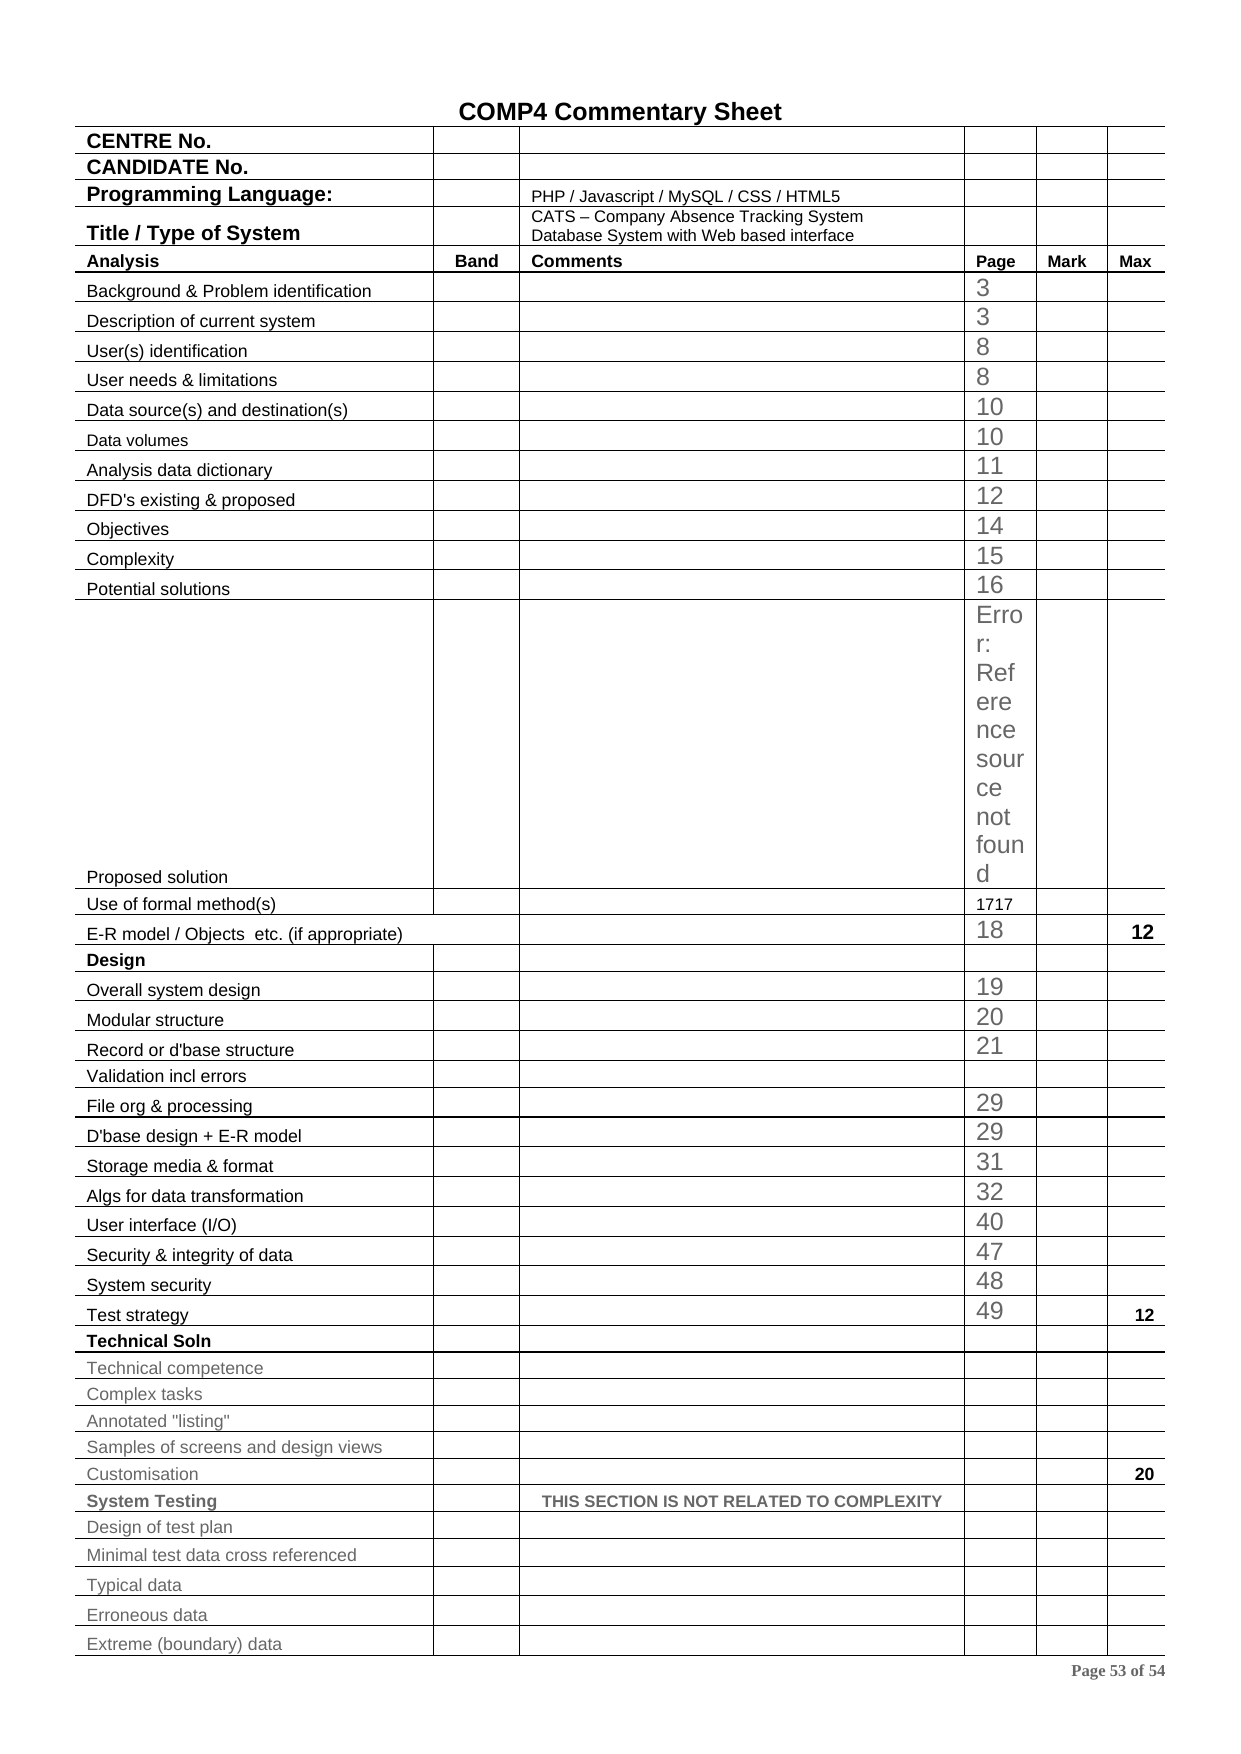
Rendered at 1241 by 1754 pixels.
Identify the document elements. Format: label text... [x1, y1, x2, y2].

table_cell [1108, 1177, 1165, 1206]
table_cell [520, 421, 964, 450]
table_cell [520, 154, 964, 179]
table_cell 3 [965, 302, 1036, 331]
table_cell [965, 1326, 1036, 1351]
table_cell [1037, 273, 1107, 301]
table_cell [965, 1406, 1036, 1431]
table_cell [965, 1626, 1036, 1654]
table_cell [434, 1432, 519, 1458]
table_cell [520, 1118, 964, 1146]
table_cell [520, 451, 964, 480]
table_cell Proposed solution [75, 600, 433, 888]
table_cell [1108, 1326, 1165, 1351]
table_cell 10 [965, 421, 1036, 450]
table_cell Storage media & format [75, 1147, 433, 1176]
table_cell [1108, 1147, 1165, 1176]
table_cell Extreme (boundary) data [75, 1626, 433, 1654]
table_cell CENTRE No. [75, 127, 433, 152]
table_cell [520, 1237, 964, 1265]
table_cell [1108, 1207, 1165, 1236]
table_cell 13 [965, 511, 1036, 539]
table_cell [520, 945, 964, 971]
table_cell [434, 392, 519, 420]
table_cell [434, 1379, 519, 1404]
table_cell [434, 1406, 519, 1431]
table_cell Objectives [75, 511, 433, 539]
table_cell [965, 1459, 1036, 1484]
table_cell Analysis data dictionary [75, 451, 433, 480]
table_cell [434, 332, 519, 361]
table_cell [434, 1207, 519, 1236]
table_cell Max [1108, 246, 1165, 271]
table_cell Samples of screens and design views [75, 1432, 433, 1458]
table_cell [1108, 1353, 1165, 1378]
table_cell [1108, 1512, 1165, 1537]
table_cell [1108, 511, 1165, 539]
table_cell Analysis [75, 246, 433, 271]
table_cell [1037, 154, 1107, 179]
table_cell Customisation [75, 1459, 433, 1484]
table_cell 16 [965, 600, 1036, 888]
table_cell Record or d'base structure [75, 1031, 433, 1060]
table_cell [1108, 570, 1165, 599]
table_cell [1108, 1626, 1165, 1654]
table_cell Description of current system [75, 302, 433, 331]
table_cell [434, 421, 519, 450]
table_cell Page [965, 246, 1036, 271]
table_cell [520, 1432, 964, 1458]
table_cell [1108, 332, 1165, 361]
table_cell [434, 1118, 519, 1146]
table_cell [1037, 1485, 1107, 1511]
table_cell [520, 915, 964, 944]
table_cell Title / Type of System [75, 207, 433, 245]
table_cell Complexity [75, 541, 433, 569]
table_cell [1037, 127, 1107, 152]
table_cell [520, 1596, 964, 1625]
table_cell 48 [965, 1266, 1036, 1295]
table_cell 31 [965, 1147, 1036, 1176]
table_cell [1108, 127, 1165, 152]
table_cell [1037, 1001, 1107, 1030]
table_cell [965, 1379, 1036, 1404]
table_cell Validation incl errors [75, 1061, 433, 1087]
table_cell [520, 127, 964, 152]
table_cell [965, 1539, 1036, 1566]
table_cell [1037, 1177, 1107, 1206]
table_cell [1108, 362, 1165, 391]
table_cell [1037, 362, 1107, 391]
table_cell [1037, 600, 1107, 888]
table_cell 19 [965, 972, 1036, 1000]
table_cell [1108, 889, 1165, 914]
table_cell 10 [965, 451, 1036, 480]
table_cell [1108, 945, 1165, 971]
table_cell [434, 1485, 519, 1511]
table_cell [1037, 945, 1107, 971]
table_cell [1108, 1379, 1165, 1404]
table_cell [1037, 915, 1107, 944]
table_cell [1037, 332, 1107, 361]
table_cell [965, 1567, 1036, 1595]
table_cell [1037, 1626, 1107, 1654]
table_cell Band [434, 246, 519, 271]
table_cell Typical data [75, 1567, 433, 1595]
table_cell [434, 570, 519, 599]
table_cell Annotated "listing" [75, 1406, 433, 1431]
table_cell [1037, 1031, 1107, 1060]
table_cell 20 [1108, 1459, 1165, 1484]
table_cell [434, 302, 519, 331]
table_cell 3 [965, 273, 1036, 301]
table_cell [965, 1353, 1036, 1378]
table_cell [1108, 1031, 1165, 1060]
table_cell [520, 481, 964, 510]
table_cell [520, 889, 964, 914]
table_cell [520, 600, 964, 888]
table_cell [434, 180, 519, 206]
table_cell [520, 1061, 964, 1087]
table_cell Background & Problem identification [75, 273, 433, 301]
table_cell Minimal test data cross referenced [75, 1539, 433, 1566]
table_cell [520, 1459, 964, 1484]
table_cell Comments [520, 246, 964, 271]
table_cell [1108, 1061, 1165, 1087]
table_cell Test strategy [75, 1296, 433, 1325]
table_cell [965, 1596, 1036, 1625]
table_cell [434, 1296, 519, 1325]
table_cell [434, 1512, 519, 1537]
table_cell [520, 1088, 964, 1116]
table_cell Use of formal method(s) [75, 889, 433, 914]
table_cell 16 [965, 889, 1036, 914]
table_cell 40 [965, 1207, 1036, 1236]
table_cell 15 [965, 570, 1036, 599]
table_cell [1108, 207, 1165, 245]
table_cell System security [75, 1266, 433, 1295]
table_cell 12 [1108, 915, 1165, 944]
table_cell [1037, 1512, 1107, 1537]
table_cell [520, 1326, 964, 1351]
table_cell CANDIDATE No. [75, 154, 433, 179]
table_cell [1037, 1326, 1107, 1351]
table_cell [1037, 1061, 1107, 1087]
table_cell [520, 1296, 964, 1325]
table_cell [1037, 1296, 1107, 1325]
table_cell [434, 1088, 519, 1116]
table_cell [520, 1379, 964, 1404]
table_cell 8 [965, 362, 1036, 391]
table_cell [434, 362, 519, 391]
table_cell 21 [965, 1031, 1036, 1060]
table_cell [434, 945, 519, 971]
table_cell [965, 154, 1036, 179]
table_cell [1108, 541, 1165, 569]
table_cell [434, 1567, 519, 1595]
table_cell [1037, 1266, 1107, 1295]
table_cell Potential solutions [75, 570, 433, 599]
table_cell [434, 1031, 519, 1060]
table_cell [1037, 972, 1107, 1000]
table_cell [1108, 1001, 1165, 1030]
table_cell [520, 511, 964, 539]
table_cell [434, 1326, 519, 1351]
table_cell [1037, 511, 1107, 539]
table_cell [1108, 1485, 1165, 1511]
table_cell 11 [965, 481, 1036, 510]
table_cell PHP / Javascript / MySQL / CSS / HTML5 [520, 180, 964, 206]
table_cell [434, 1626, 519, 1654]
table_cell [434, 1539, 519, 1566]
table_cell [434, 972, 519, 1000]
table_cell Technical Soln [75, 1326, 433, 1351]
table_cell [520, 1539, 964, 1566]
table_cell [1108, 1567, 1165, 1595]
table_cell [434, 1459, 519, 1484]
table_cell [1108, 273, 1165, 301]
table_cell [434, 1353, 519, 1378]
table_cell [1037, 1596, 1107, 1625]
table_cell Mark [1037, 246, 1107, 271]
table_cell [434, 207, 519, 245]
table_cell [1037, 1118, 1107, 1146]
table_cell [520, 1001, 964, 1030]
table_cell User needs & limitations [75, 362, 433, 391]
table_cell 17 [965, 915, 1036, 944]
table_cell [1108, 1237, 1165, 1265]
table_cell [1037, 1432, 1107, 1458]
table_cell [965, 180, 1036, 206]
table_cell [1037, 1406, 1107, 1431]
table_cell [1037, 1539, 1107, 1566]
table_cell [1037, 1379, 1107, 1404]
table_cell [520, 972, 964, 1000]
table_cell [520, 1147, 964, 1176]
table_cell [520, 1266, 964, 1295]
table_cell Overall system design [75, 972, 433, 1000]
table_cell [520, 1406, 964, 1431]
table_cell [965, 1512, 1036, 1537]
table_cell [965, 207, 1036, 245]
table_cell [520, 570, 964, 599]
table_cell Programming Language: [75, 180, 433, 206]
table_cell [1108, 451, 1165, 480]
table_cell [520, 392, 964, 420]
table_cell [1108, 302, 1165, 331]
table_cell [434, 1177, 519, 1206]
table_cell [965, 127, 1036, 152]
table_cell [1108, 1596, 1165, 1625]
table_cell Complex tasks [75, 1379, 433, 1404]
table_cell [1108, 392, 1165, 420]
table_cell 29 [965, 1118, 1036, 1146]
table_cell [1037, 1088, 1107, 1116]
table_cell [434, 600, 519, 888]
table_cell [1037, 1237, 1107, 1265]
table_cell [520, 302, 964, 331]
table_cell [1037, 1567, 1107, 1595]
table_cell Technical competence [75, 1353, 433, 1378]
table_cell 12 [1108, 1296, 1165, 1325]
table_cell [1037, 207, 1107, 245]
table_cell Erroneous data [75, 1596, 433, 1625]
table_cell [434, 511, 519, 539]
table_cell [1037, 1147, 1107, 1176]
table_cell [1108, 180, 1165, 206]
table_cell [434, 273, 519, 301]
table_cell [965, 1485, 1036, 1511]
table_cell [520, 273, 964, 301]
table_cell System Testing [75, 1485, 433, 1511]
table_cell [1108, 421, 1165, 450]
table_cell [965, 945, 1036, 971]
table_cell [1108, 1266, 1165, 1295]
table_cell [1108, 600, 1165, 888]
table_cell [434, 451, 519, 480]
table_cell [1108, 1539, 1165, 1566]
table_cell Data volumes [75, 421, 433, 450]
table_cell [1108, 972, 1165, 1000]
table_cell [1037, 889, 1107, 914]
table_cell 29 [965, 1088, 1036, 1116]
table_cell [1037, 302, 1107, 331]
table_cell Design [75, 945, 433, 971]
table_cell Design of test plan [75, 1512, 433, 1537]
table_cell User(s) identification [75, 332, 433, 361]
table_cell [1037, 541, 1107, 569]
table_cell Data source(s) and destination(s) [75, 392, 433, 420]
table_cell DFD's existing & proposed [75, 481, 433, 510]
table_cell [1037, 1353, 1107, 1378]
table_cell [1037, 570, 1107, 599]
table_cell [434, 1266, 519, 1295]
table_cell [1037, 1459, 1107, 1484]
table_cell [1037, 180, 1107, 206]
table_cell [1108, 1118, 1165, 1146]
table_cell 32 [965, 1177, 1036, 1206]
table_cell E-R model / Objects etc. (if appropriate) [75, 915, 519, 944]
table_cell [1108, 1088, 1165, 1116]
table_cell [434, 1596, 519, 1625]
table_cell [520, 1031, 964, 1060]
table_cell [520, 1207, 964, 1236]
table_cell [520, 1512, 964, 1537]
table_cell [434, 1237, 519, 1265]
table_cell [520, 332, 964, 361]
table_cell 9 [965, 392, 1036, 420]
table_cell [1037, 392, 1107, 420]
table_cell [1037, 481, 1107, 510]
table_cell [434, 1061, 519, 1087]
table_cell [434, 127, 519, 152]
table_cell [520, 541, 964, 569]
table_cell 20 [965, 1001, 1036, 1030]
table_cell [1108, 1406, 1165, 1431]
table_cell [434, 481, 519, 510]
table_cell [434, 889, 519, 914]
table_cell File org & processing [75, 1088, 433, 1116]
table_cell [520, 1567, 964, 1595]
table_cell [965, 1061, 1036, 1087]
table_cell D'base design + E-R model [75, 1118, 433, 1146]
table_cell Security & integrity of data [75, 1237, 433, 1265]
table_cell [965, 1432, 1036, 1458]
table_cell [1037, 421, 1107, 450]
table_cell [434, 1001, 519, 1030]
table_cell [520, 1353, 964, 1378]
table_cell 49 [965, 1296, 1036, 1325]
table_cell 7 [965, 332, 1036, 361]
table_header COMP4 Commentary Sheet [75, 93, 1165, 126]
table_cell Modular structure [75, 1001, 433, 1030]
table_cell [434, 541, 519, 569]
table_cell [434, 154, 519, 179]
table_cell [1108, 154, 1165, 179]
table_cell Algs for data transformation [75, 1177, 433, 1206]
table_cell [1108, 1432, 1165, 1458]
table_cell 47 [965, 1237, 1036, 1265]
table_cell [520, 1626, 964, 1654]
table_cell CATS – Company Absence Tracking System Database System with Web based interface [520, 207, 964, 245]
table_cell [434, 1147, 519, 1176]
table_cell User interface (I/O) [75, 1207, 433, 1236]
table_cell 14 [965, 541, 1036, 569]
table_cell [1037, 1207, 1107, 1236]
table_cell [1037, 451, 1107, 480]
table_cell [1108, 481, 1165, 510]
table_cell [520, 1177, 964, 1206]
table_cell THIS SECTION IS NOT RELATED TO COMPLEXITY [520, 1485, 964, 1511]
table_cell [520, 362, 964, 391]
